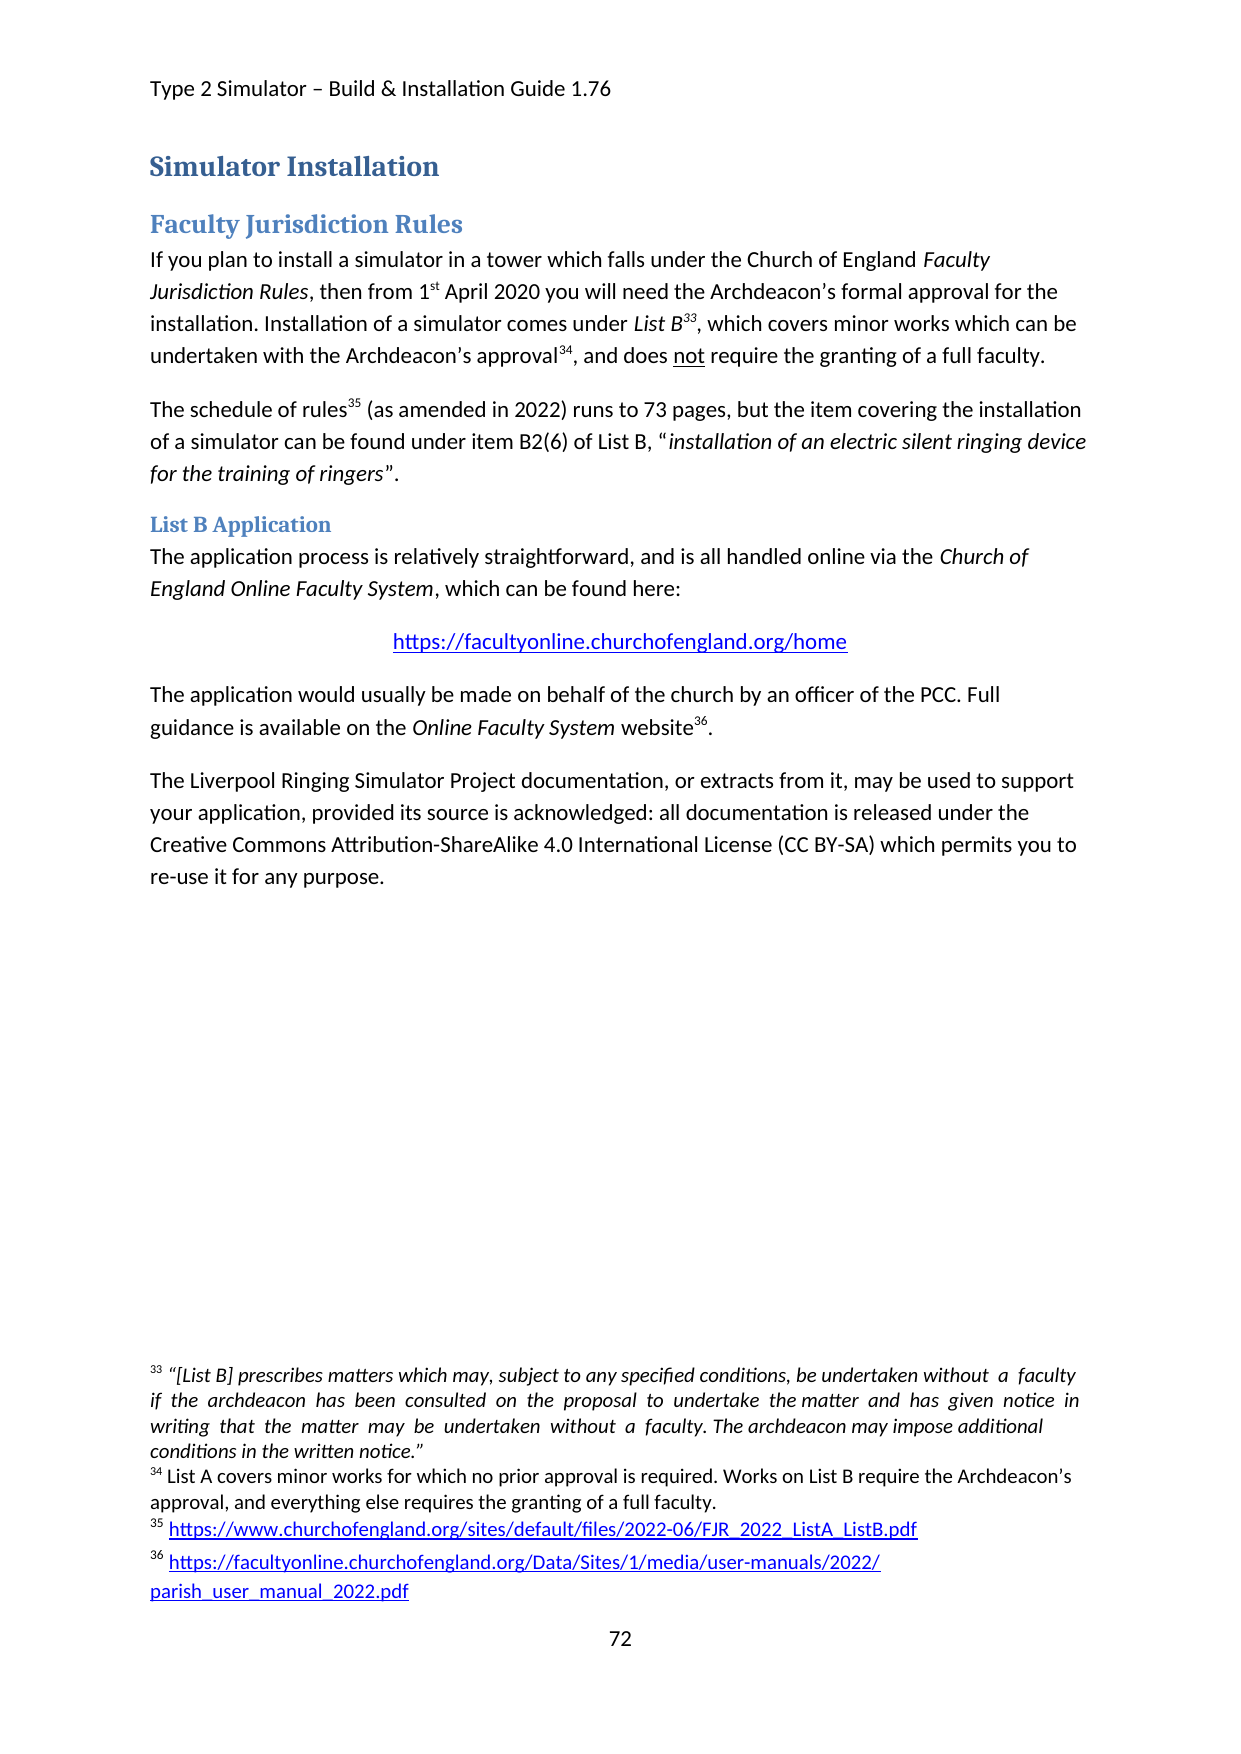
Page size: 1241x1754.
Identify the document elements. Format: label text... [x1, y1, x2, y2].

subtitle Faculty Jurisdiction Rules [150, 209, 1090, 241]
subtitle Simulator Installation [150, 150, 1090, 183]
text The Liverpool Ringing Simulator Project documentation, or extracts from it, may be used to support your application, provided its source is acknowledged: all documentation is released under the Creative Commons Attribution-ShareAlike 4.0 International License (CC BY-SA) which permits you to re-use it for any purpose. [150, 766, 1090, 890]
text The application would usually be made on behalf of the church by an officer of the PCC. Full guidance is available on the Online Faculty System website. [150, 681, 1090, 741]
subtitle List B Application [150, 512, 1090, 538]
text If you plan to install a simulator in a tower which falls under the Church of England Faculty Jurisdiction Rules, then from 1st April 2020 you will need the Archdeacon’s formal approval for the installation. Installation of a simulator comes under List B, which covers minor works which can be undertaken with the Archdeacon’s approval, and does not require the granting of a full faculty. [150, 245, 1090, 370]
text The application process is relatively straightforward, and is all handled online via the Church of England Online Faculty System, which can be found here: [150, 542, 1090, 602]
text https://facultyonline.churchofengland.org/home [150, 627, 1090, 656]
text The schedule of rules (as amended in 2022) runs to 73 pages, but the item covering the installation of a simulator can be found under item B2(6) of List B, “installation of an electric silent ringing device for the training of ringers”. [150, 395, 1090, 487]
